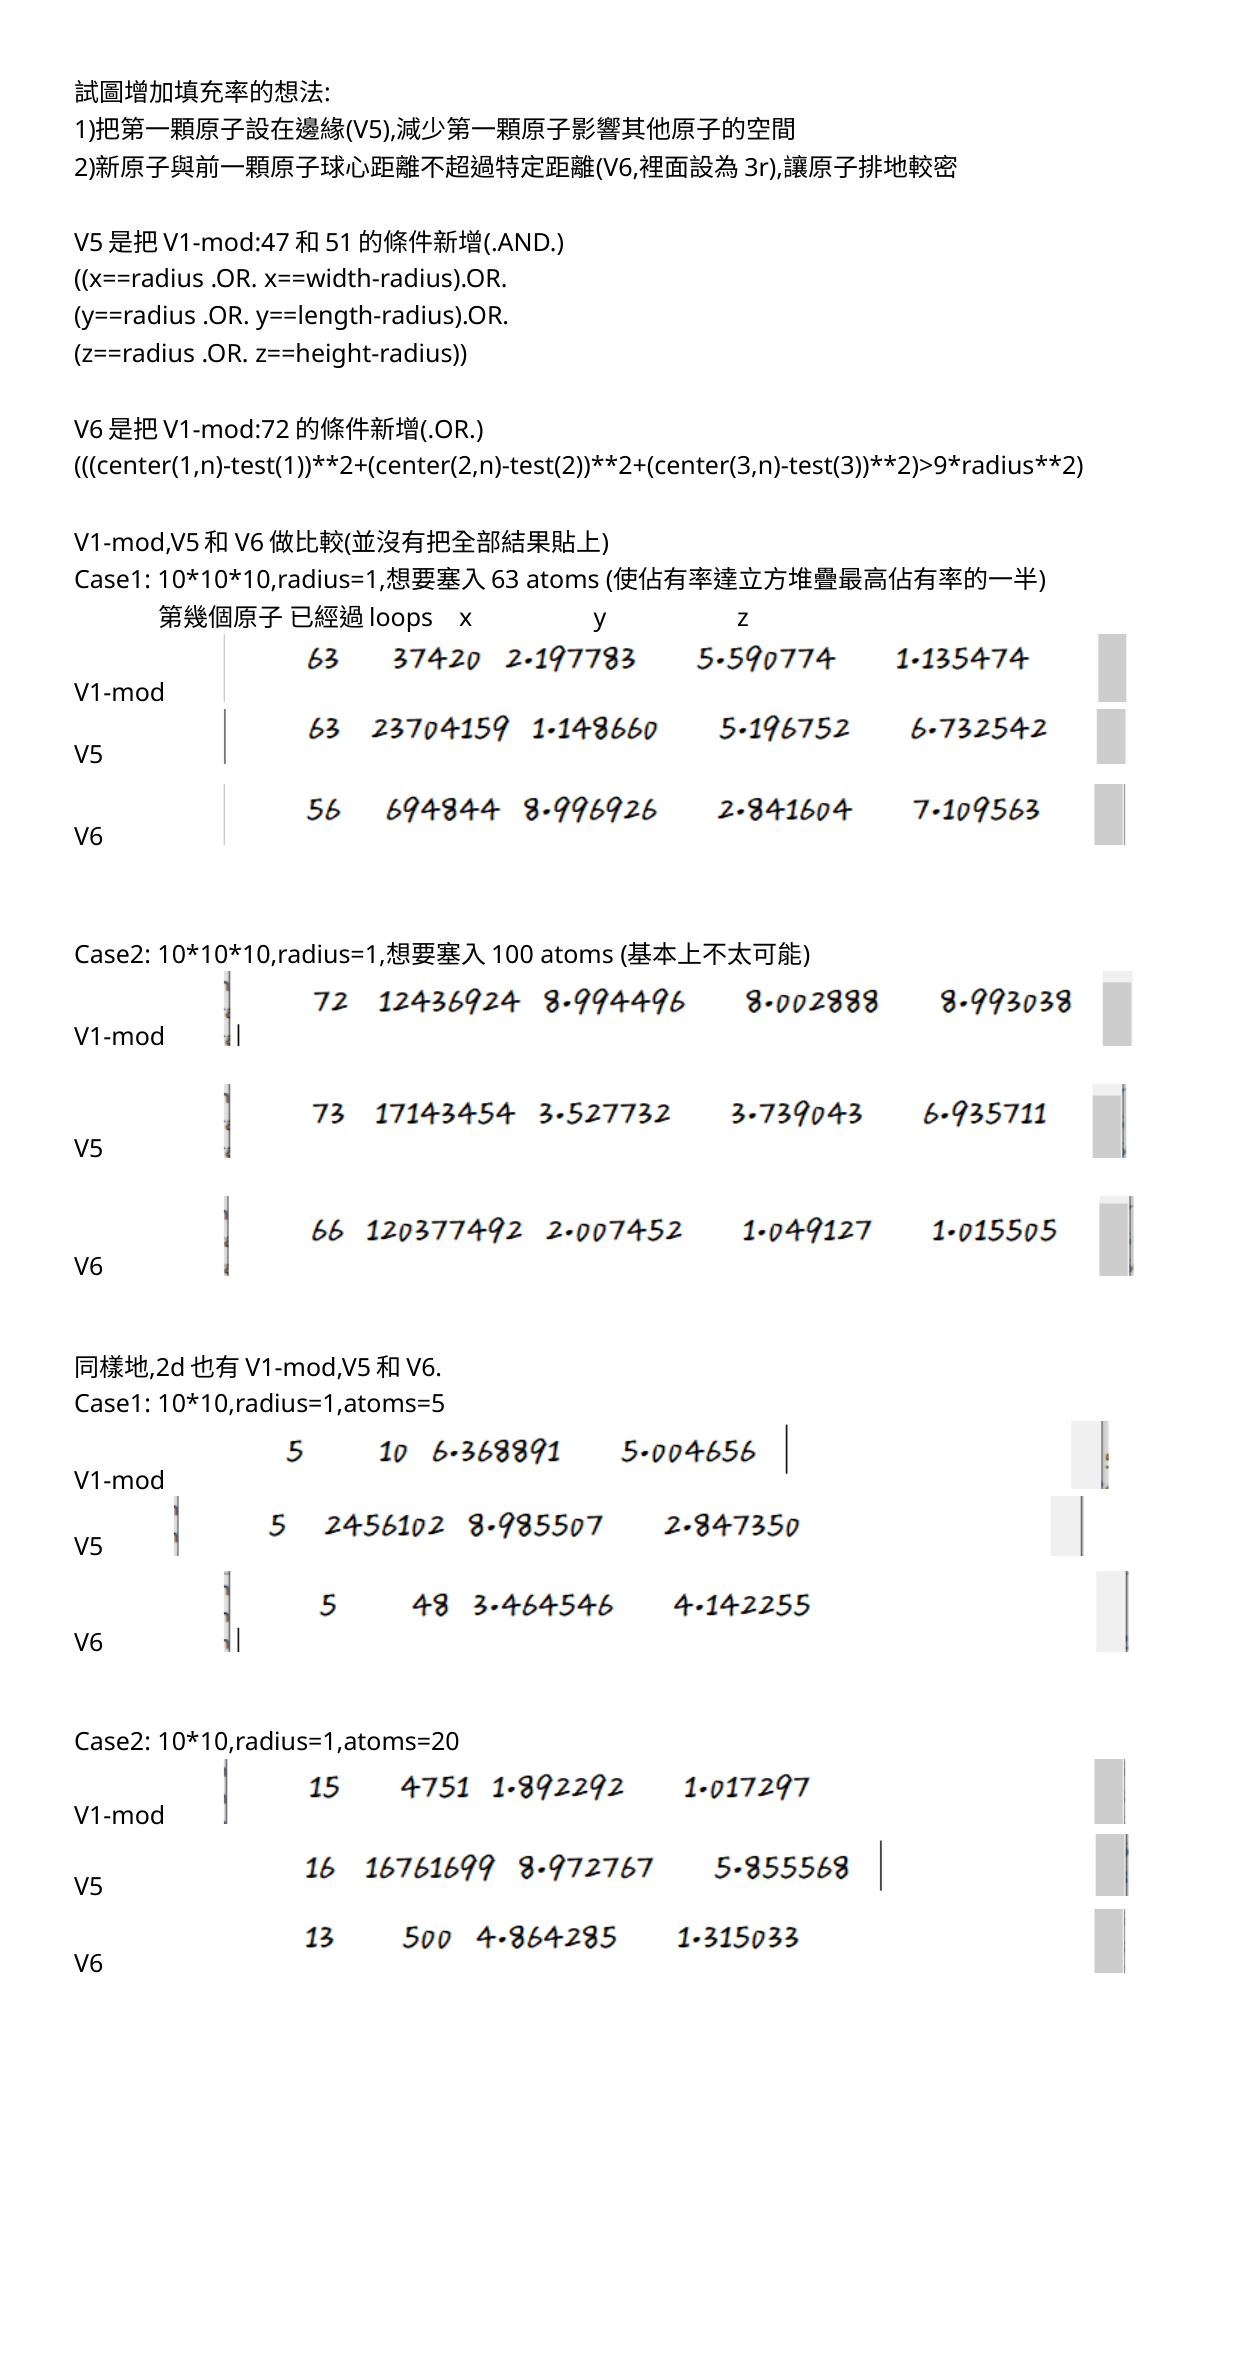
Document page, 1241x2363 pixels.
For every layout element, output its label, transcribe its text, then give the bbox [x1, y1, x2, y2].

text V5是把V1-mod:47和51的條件新增(.AND.) [74, 222, 1137, 259]
picture [223, 1084, 1127, 1158]
picture [199, 1421, 1109, 1489]
picture [223, 634, 1127, 702]
picture [173, 1496, 1084, 1556]
text (z==radius .OR. z==height-radius)) [74, 334, 1137, 372]
picture [223, 1196, 1134, 1276]
picture [223, 784, 1125, 845]
text Case1: 10*10*10,radius=1,想要塞入63 atoms (使佔有率達立方堆疊最高佔有率的一半) [74, 559, 1137, 597]
picture [223, 709, 1127, 764]
text Case1: 10*10,radius=1,atoms=5 [74, 1384, 1137, 1422]
text V6是把V1-mod:72的條件新增(.OR.) [74, 409, 1137, 447]
text ((x==radius .OR. x==width-radius).OR. [74, 259, 1137, 297]
text 同樣地,2d也有V1-mod,V5和V6. [74, 1347, 1137, 1384]
picture [223, 1909, 1125, 1973]
text 試圖增加填充率的想法: [74, 72, 1137, 109]
text (((center(1,n)-test(1))**2+(center(2,n)-test(2))**2+(center(3,n)-test(3))**2)>9*radius**2) [74, 447, 1137, 484]
picture [223, 1759, 1125, 1824]
text 1)把第一顆原子設在邊緣(V5),減少第一顆原子影響其他原子的空間 [74, 109, 1137, 147]
text Case2: 10*10*10,radius=1,想要塞入100 atoms (基本上不太可能) [74, 934, 1137, 972]
text V1-mod,V5和V6做比較(並沒有把全部結果貼上) [74, 522, 1137, 559]
picture [223, 971, 1133, 1046]
text 第幾個原子 已經過loops x y z [74, 597, 1137, 634]
picture [223, 1834, 1129, 1896]
text (y==radius .OR. y==length-radius).OR. [74, 297, 1137, 334]
text Case2: 10*10,radius=1,atoms=20 [74, 1722, 1137, 1759]
picture [223, 1571, 1129, 1652]
text 2)新原子與前一顆原子球心距離不超過特定距離(V6,裡面設為3r),讓原子排地較密 [74, 147, 1137, 184]
